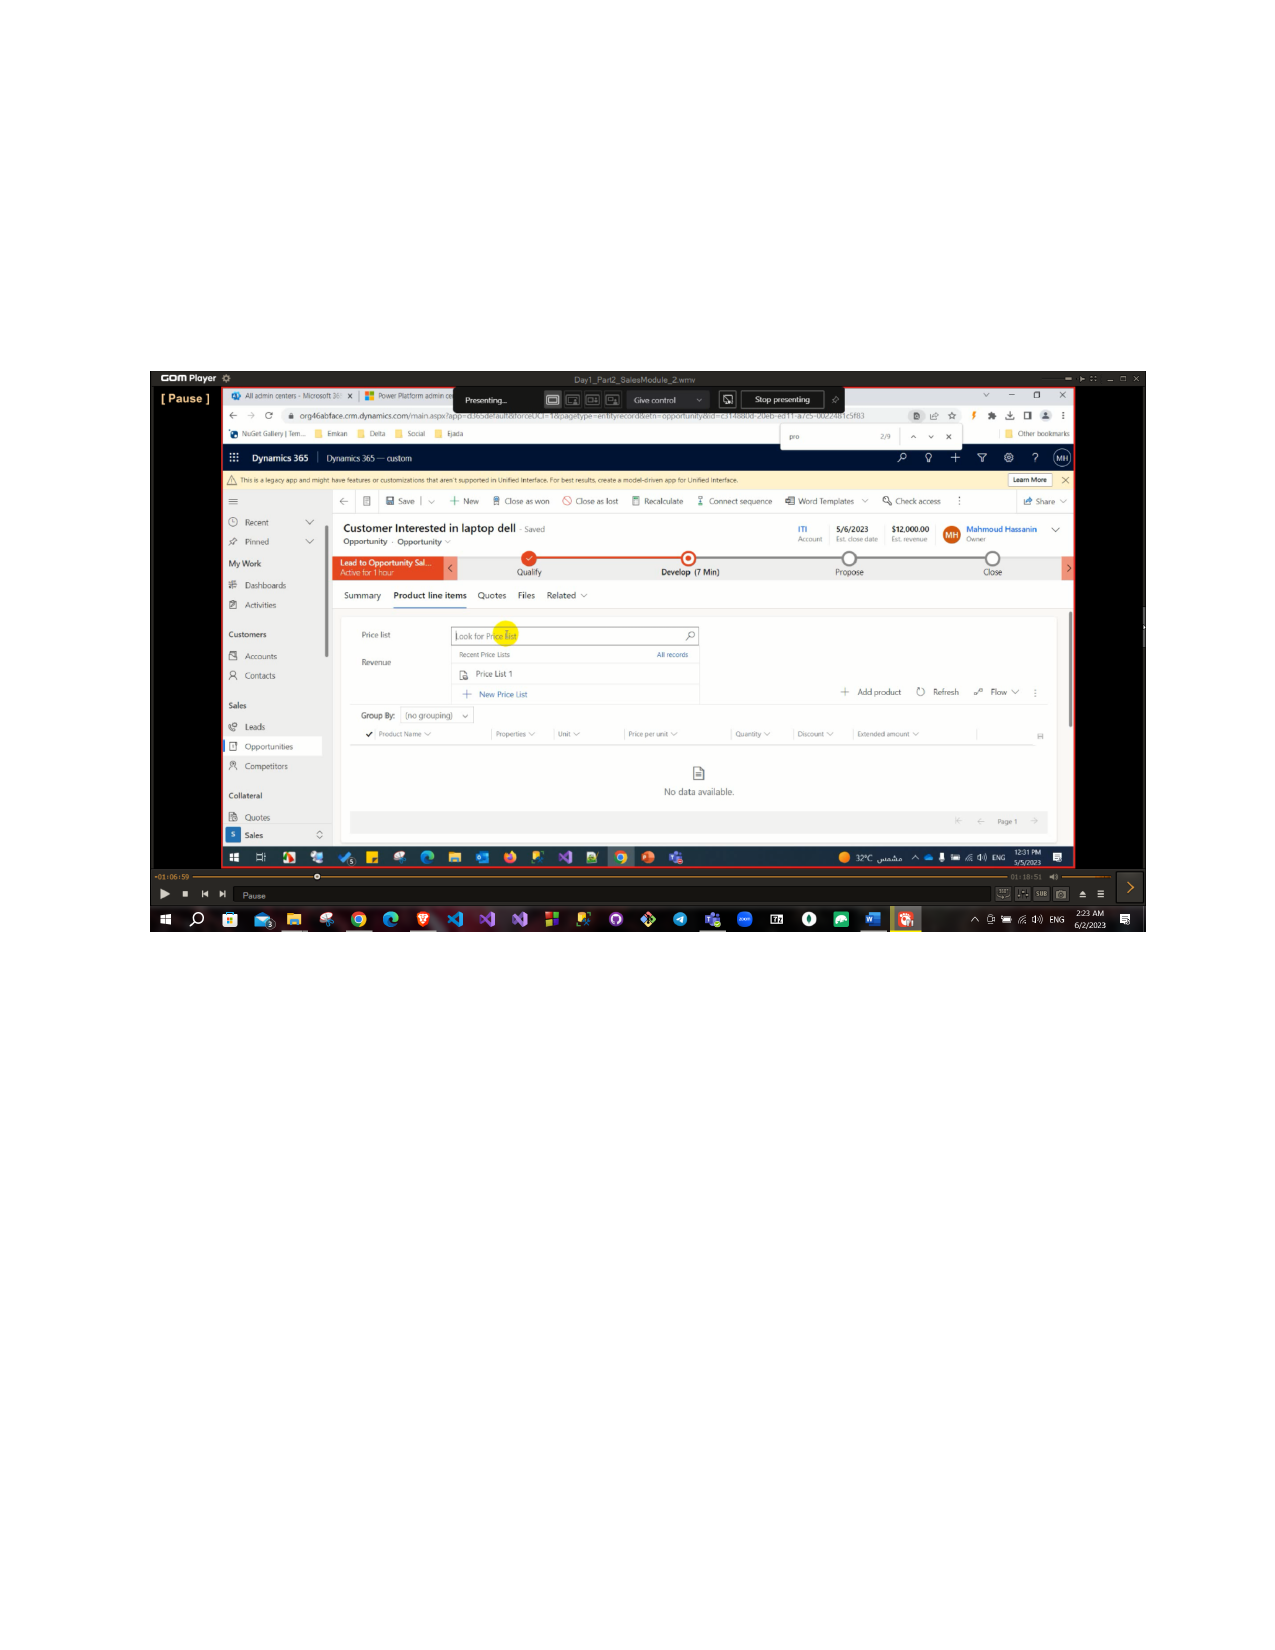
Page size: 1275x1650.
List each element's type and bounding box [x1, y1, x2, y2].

picture [150, 371, 1146, 932]
